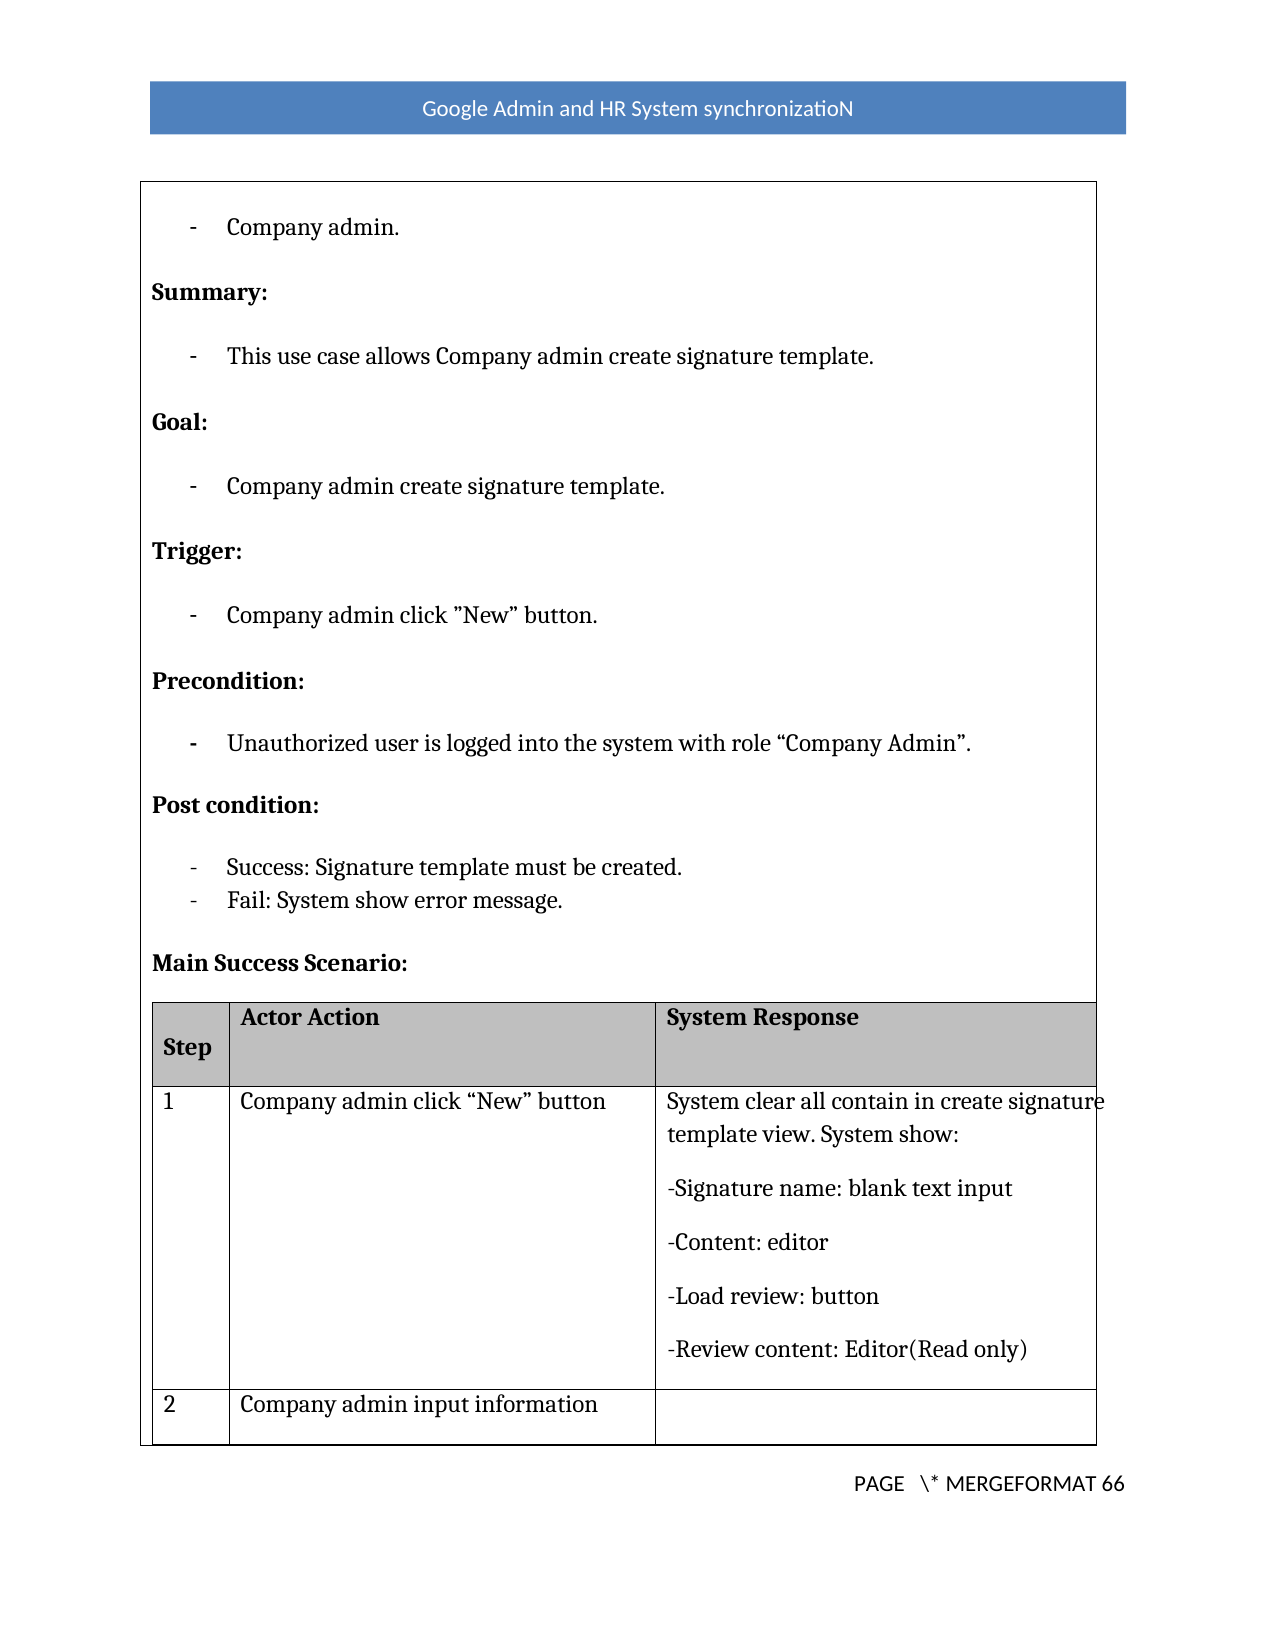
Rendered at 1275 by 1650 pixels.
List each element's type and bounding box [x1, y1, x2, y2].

table_cell [141, 182, 1096, 1445]
